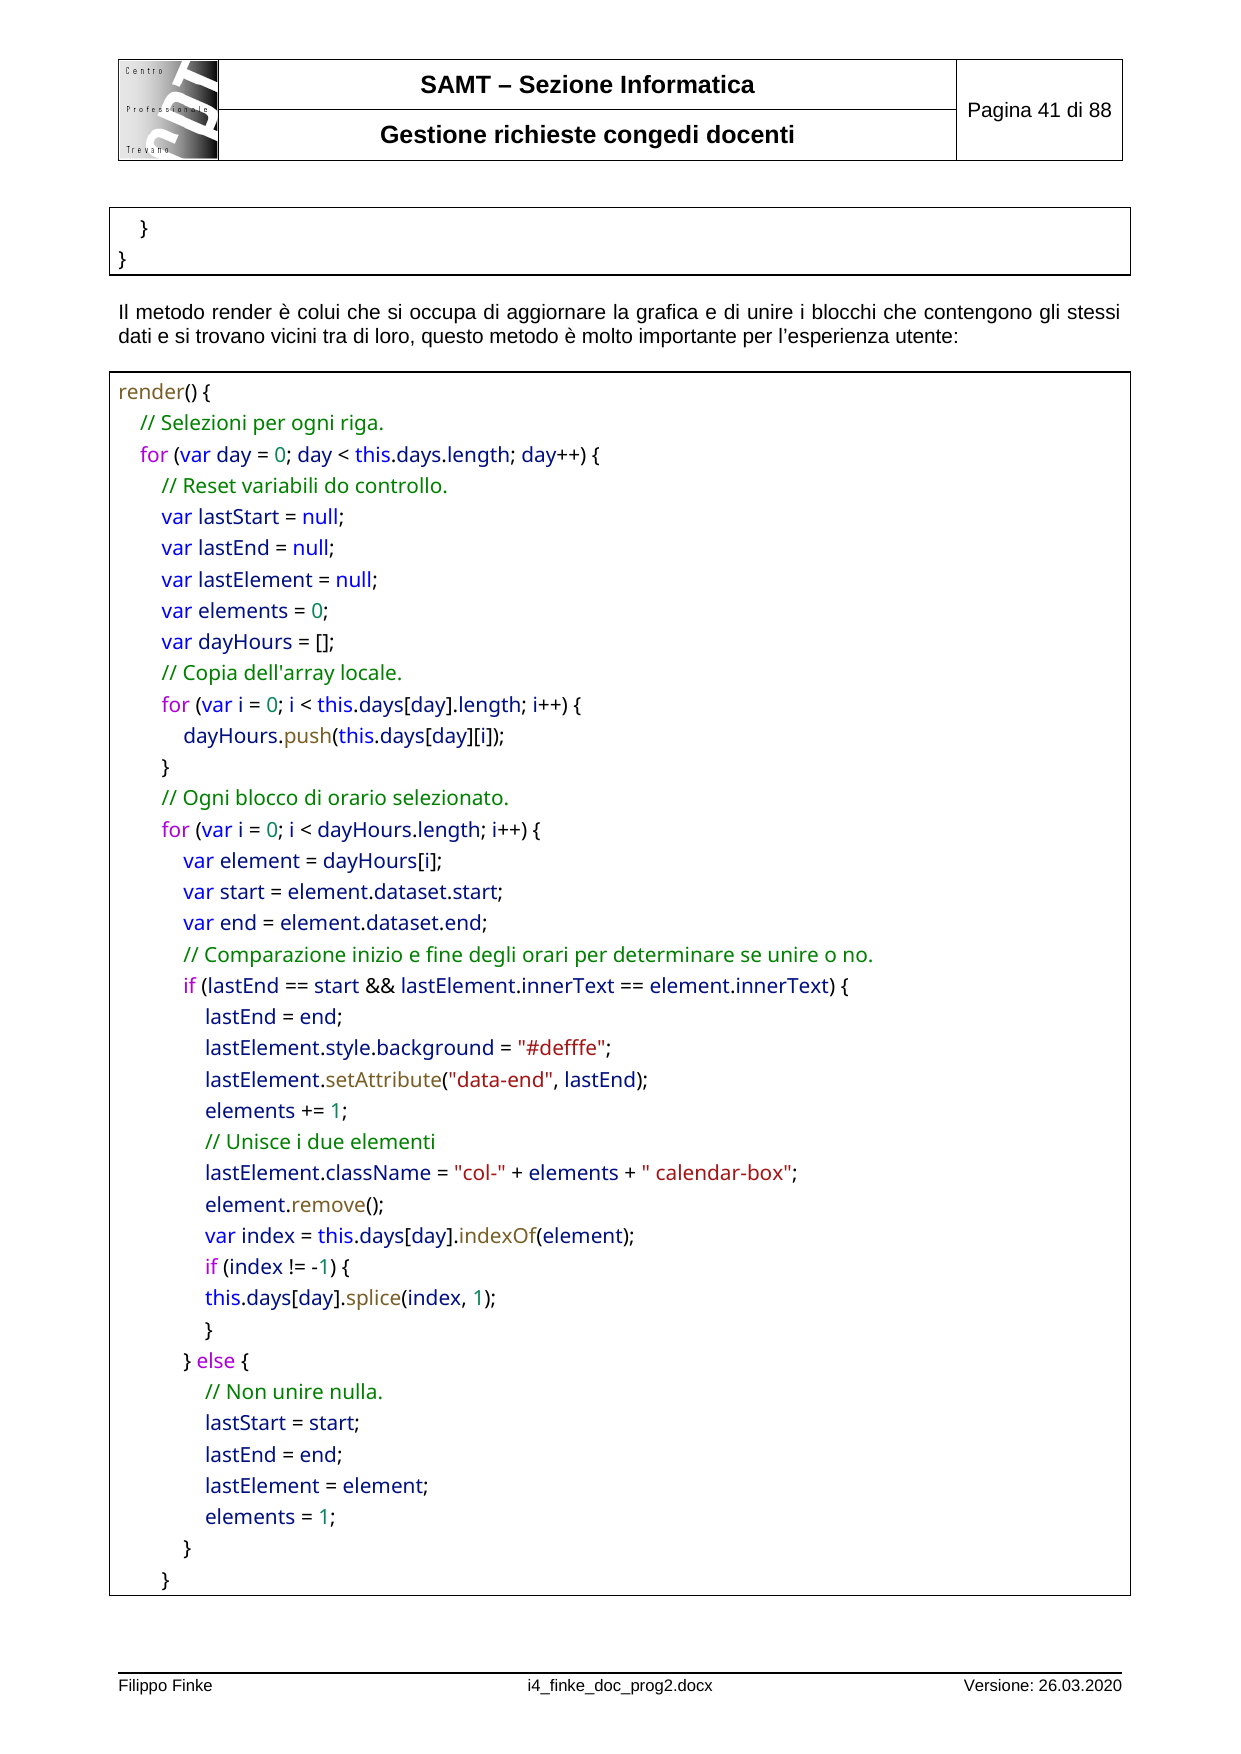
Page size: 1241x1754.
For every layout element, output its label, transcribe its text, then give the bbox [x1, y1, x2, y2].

text dayHours.push(this.days[day][i]); [118, 718, 1122, 749]
text elements = 1; [118, 1499, 1122, 1531]
text lastElement.className = "col-" + elements + " calendar-box"; [118, 1156, 1122, 1187]
text var end = element.dataset.end; [118, 906, 1122, 937]
text // Comparazione inizio e fine degli orari per determinare se unire o no. [118, 937, 1122, 968]
text // Selezioni per ogni riga. [118, 406, 1122, 437]
text elements += 1; [118, 1093, 1122, 1124]
text var start = element.dataset.start; [118, 874, 1122, 906]
text // Ogni blocco di orario selezionato. [118, 781, 1122, 812]
text render() { [110, 373, 1130, 406]
text lastElement.setAttribute("data-end", lastEnd); [118, 1062, 1122, 1093]
text lastEnd = end; [118, 999, 1122, 1031]
text // Unisce i due elementi [118, 1124, 1122, 1156]
text // Copia dell'array locale. [118, 656, 1122, 687]
text for (var i = 0; i < this.days[day].length; i++) { [118, 687, 1122, 718]
text } [110, 208, 1130, 238]
text if (index != -1) { [118, 1249, 1122, 1281]
text var dayHours = []; [118, 624, 1122, 656]
text } [110, 1559, 1130, 1595]
text } [118, 1531, 1122, 1559]
text var elements = 0; [118, 593, 1122, 624]
text lastEnd = end; [118, 1437, 1122, 1468]
text } [118, 749, 1122, 781]
text lastElement = element; [118, 1468, 1122, 1499]
text for (var i = 0; i < dayHours.length; i++) { [118, 812, 1122, 843]
text var lastEnd = null; [118, 531, 1122, 562]
text } [118, 1312, 1122, 1343]
text this.days[day].splice(index, 1); [118, 1281, 1122, 1312]
picture [118, 60, 218, 159]
text element.remove(); [118, 1187, 1122, 1218]
text } else { [118, 1343, 1122, 1374]
text } [110, 238, 1130, 274]
text var lastElement = null; [118, 562, 1122, 593]
text lastStart = start; [118, 1406, 1122, 1437]
text var element = dayHours[i]; [118, 843, 1122, 874]
text lastElement.style.background = "#defffe"; [118, 1031, 1122, 1062]
text if (lastEnd == start && lastElement.innerText == element.innerText) { [118, 968, 1122, 999]
text Il metodo render è colui che si occupa di aggiornare la grafica e di unire i blocchi che contengono gli stessi dati e si trovano vicini tra di loro, questo metodo è molto importante per l’esperienza utente: [118, 299, 1122, 347]
text // Reset variabili do controllo. [118, 468, 1122, 499]
text for (var day = 0; day < this.days.length; day++) { [118, 437, 1122, 468]
text var lastStart = null; [118, 499, 1122, 531]
text var index = this.days[day].indexOf(element); [118, 1218, 1122, 1249]
text // Non unire nulla. [118, 1374, 1122, 1406]
